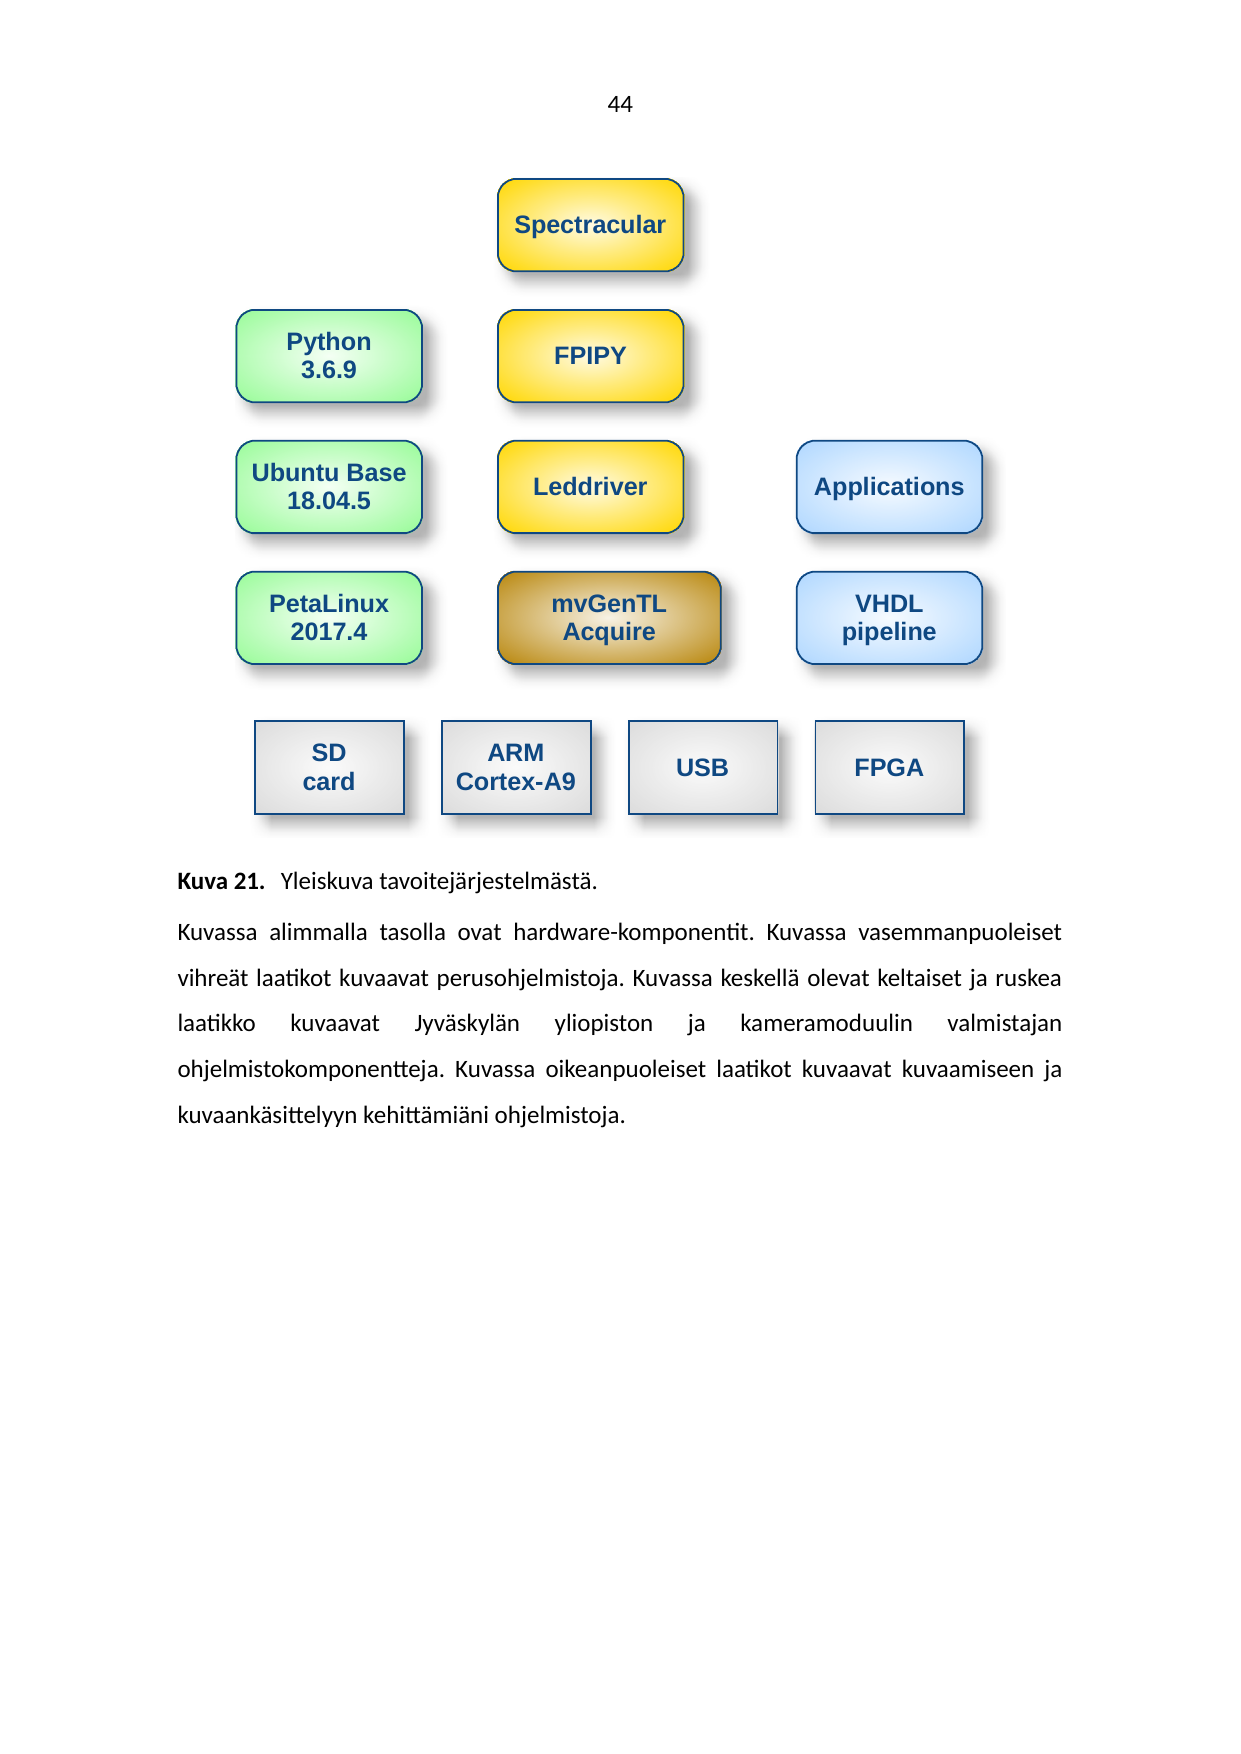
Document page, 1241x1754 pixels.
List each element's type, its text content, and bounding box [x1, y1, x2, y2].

text Kuva 21. Yleiskuva tavoitejärjestelmästä. [177, 865, 1063, 895]
text Kuvassa alimmalla tasolla ovat hardware-komponentit. Kuvassa vasemmanpuoleiset vihreät laatikot kuvaavat perusohjelmistoja. Kuvassa keskellä olevat keltaiset ja ruskea laatikko kuvaavat Jyväskylän yliopiston ja kameramoduulin valmistajan ohjelmistokomponentteja. Kuvassa oikeanpuoleiset laatikot kuvaavat kuvaamiseen ja kuvaankäsittelyyn kehittämiäni ohjelmistoja. [177, 916, 1063, 1129]
